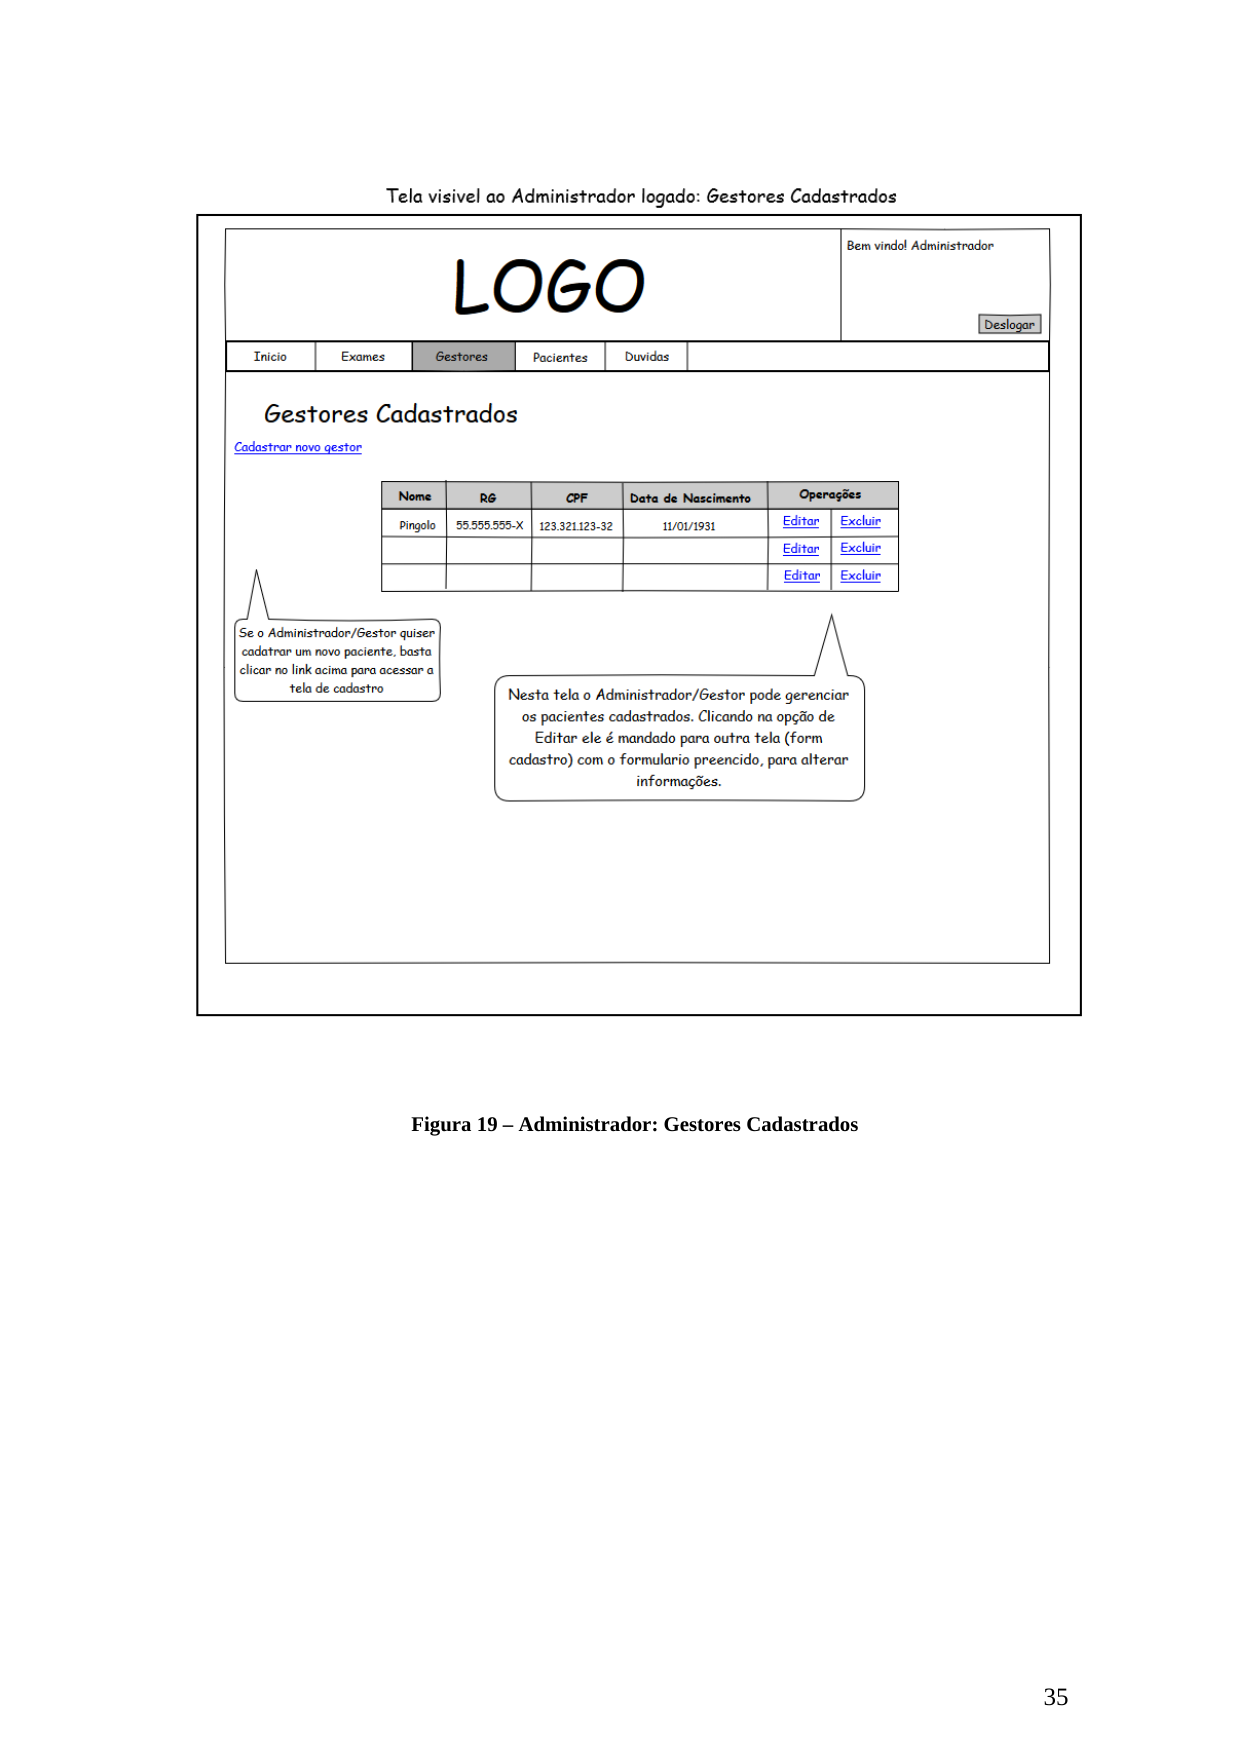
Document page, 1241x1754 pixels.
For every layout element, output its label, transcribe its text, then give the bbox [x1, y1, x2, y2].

picture [147, 177, 1122, 1085]
